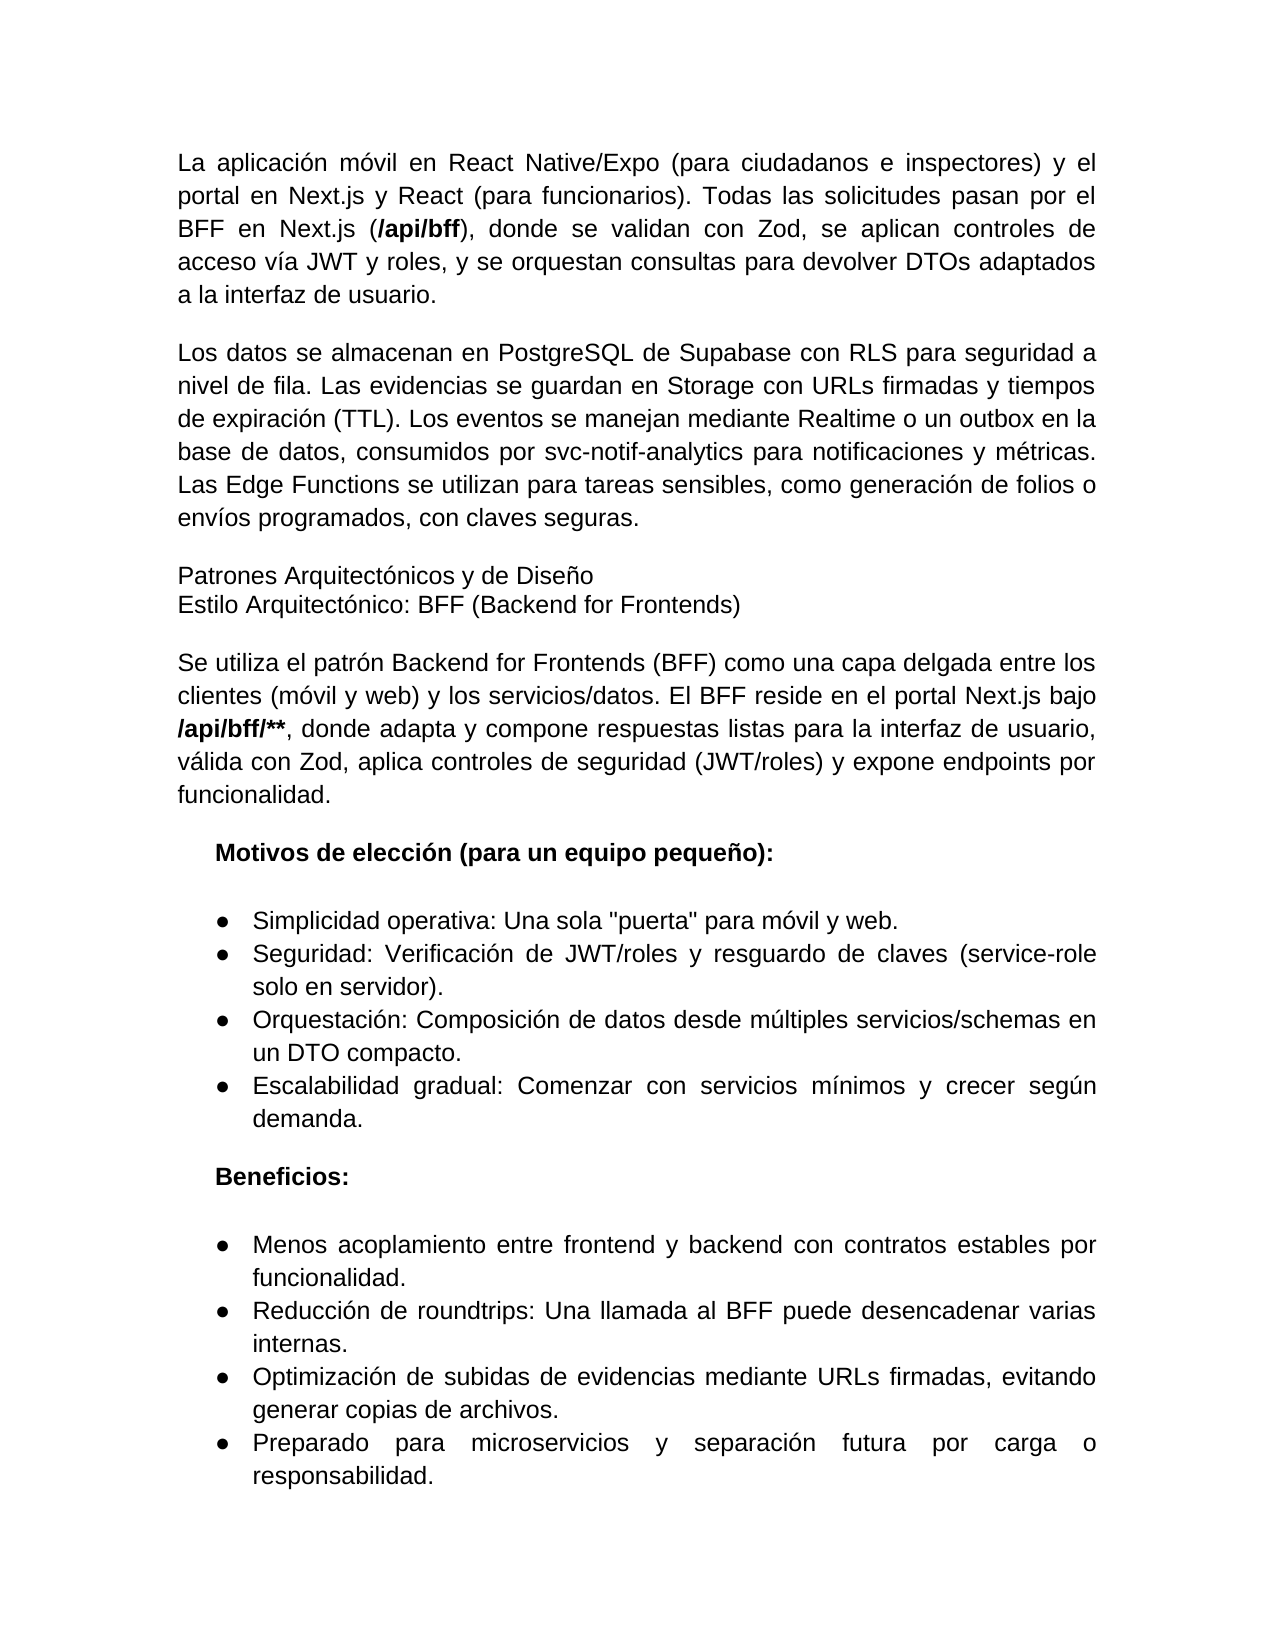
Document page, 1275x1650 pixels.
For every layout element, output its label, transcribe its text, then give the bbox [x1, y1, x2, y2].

list Menos acoplamiento entre frontend y backend con contratos estables por funcionalidad. [215, 1230, 1098, 1292]
list Reducción de roundtrips: Una llamada al BFF puede desencadenar varias internas. [215, 1296, 1098, 1358]
list Seguridad: Verificación de JWT/roles y resguardo de claves (service-role solo en servidor). [215, 939, 1098, 1001]
list Orquestación: Composición de datos desde múltiples servicios/schemas en un DTO compacto. [215, 1005, 1098, 1067]
text Patrones Arquitectónicos y de Diseño [177, 561, 1098, 589]
subtitle Motivos de elección (para un equipo pequeño): [215, 838, 1098, 866]
list Preparado para microservicios y separación futura por carga o responsabilidad. [215, 1428, 1098, 1490]
list Optimización de subidas de evidencias mediante URLs firmadas, evitando generar copias de archivos. [215, 1362, 1098, 1424]
list Escalabilidad gradual: Comenzar con servicios mínimos y crecer según demanda. [215, 1071, 1098, 1133]
text Estilo Arquitectónico: BFF (Backend for Frontends) [177, 589, 1098, 618]
text Se utiliza el patrón Backend for Frontends (BFF) como una capa delgada entre los clientes (móvil y web) y los servicios/datos. El BFF reside en el portal Next.js bajo /api/bff/**, donde adapta y compone respuestas listas para la interfaz de usuario, válida con Zod, aplica controles de seguridad (JWT/roles) y expone endpoints por funcionalidad. [177, 648, 1098, 808]
text La aplicación móvil en React Native/Expo (para ciudadanos e inspectores) y el portal en Next.js y React (para funcionarios). Todas las solicitudes pasan por el BFF en Next.js (/api/bff), donde se validan con Zod, se aplican controles de acceso vía JWT y roles, y se orquestan consultas para devolver DTOs adaptados a la interfaz de usuario. [177, 148, 1098, 308]
list Simplicidad operativa: Una sola "puerta" para móvil y web. [215, 906, 1098, 934]
text Los datos se almacenan en PostgreSQL de Supabase con RLS para seguridad a nivel de fila. Las evidencias se guardan en Storage con URLs firmadas y tiempos de expiración (TTL). Los eventos se manejan mediante Realtime o un outbox en la base de datos, consumidos por svc-notif-analytics para notificaciones y métricas. Las Edge Functions se utilizan para tareas sensibles, como generación de folios o envíos programados, con claves seguras. [177, 338, 1098, 532]
subtitle Beneficios: [215, 1162, 1098, 1191]
